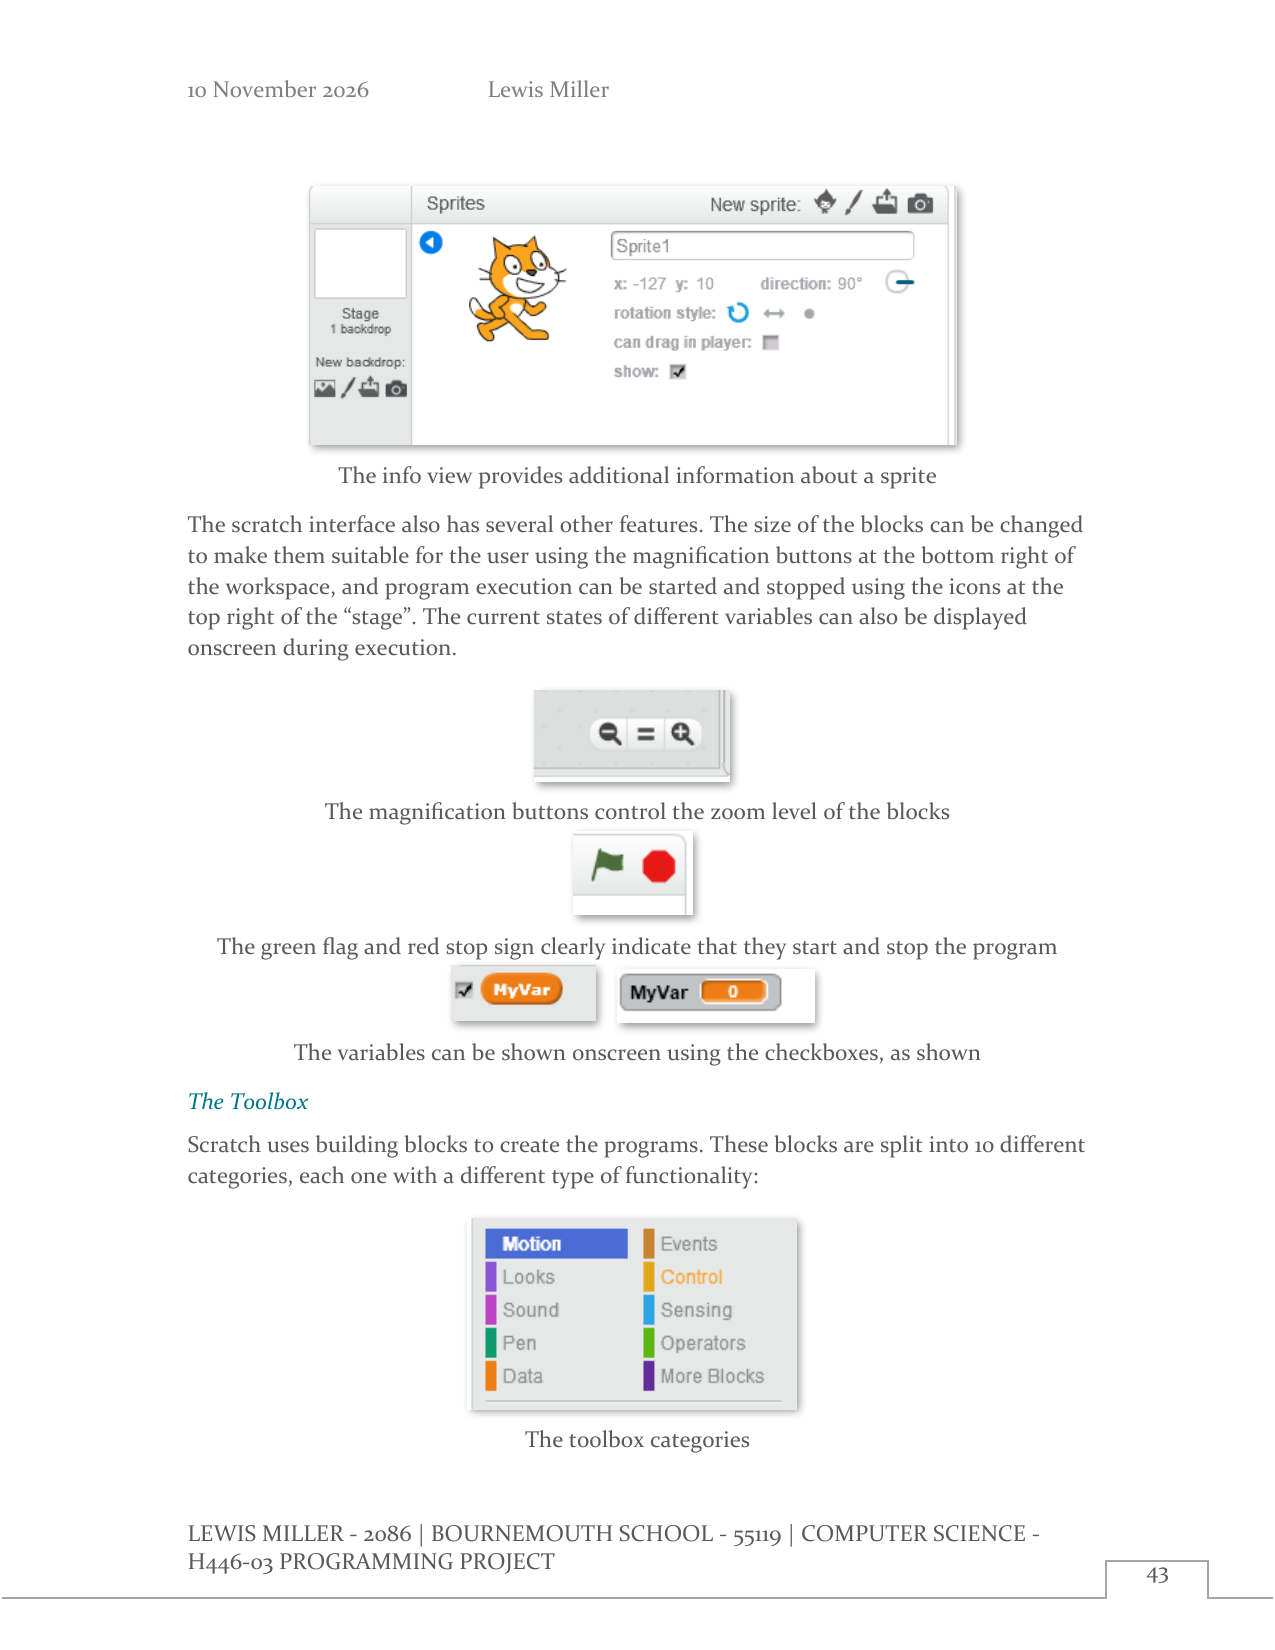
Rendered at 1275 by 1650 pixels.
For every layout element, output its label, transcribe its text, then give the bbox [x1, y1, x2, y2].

picture [467, 1218, 797, 1410]
text The variables can be shown onscreen using the checkboxes, as shown [187, 1038, 1088, 1066]
text The info view provides additional information about a sprite [187, 461, 1088, 489]
text The magnification buttons control the zoom level of the blocks [187, 797, 1088, 825]
subtitle The Toolbox [187, 1087, 1088, 1115]
picture [617, 969, 815, 1023]
text Scratch uses building blocks to create the programs. These blocks are split into 10 different categories, each one with a different type of functionality: [187, 1130, 1088, 1189]
text The toolbox categories [187, 1425, 1088, 1453]
picture [309, 186, 957, 445]
text The green flag and red stop sign clearly indicate that they start and stop the program [187, 932, 1088, 960]
picture [534, 690, 730, 782]
text The scratch interface also has several other features. The size of the blocks can be changed to make them suitable for the user using the magnification buttons at the bottom right of the workspace, and program execution can be started and stopped using the icons at the top right of the “stage”. The current states of different variables can also be displayed onscreen during execution. [187, 510, 1088, 661]
picture [451, 965, 596, 1021]
picture [573, 831, 693, 915]
